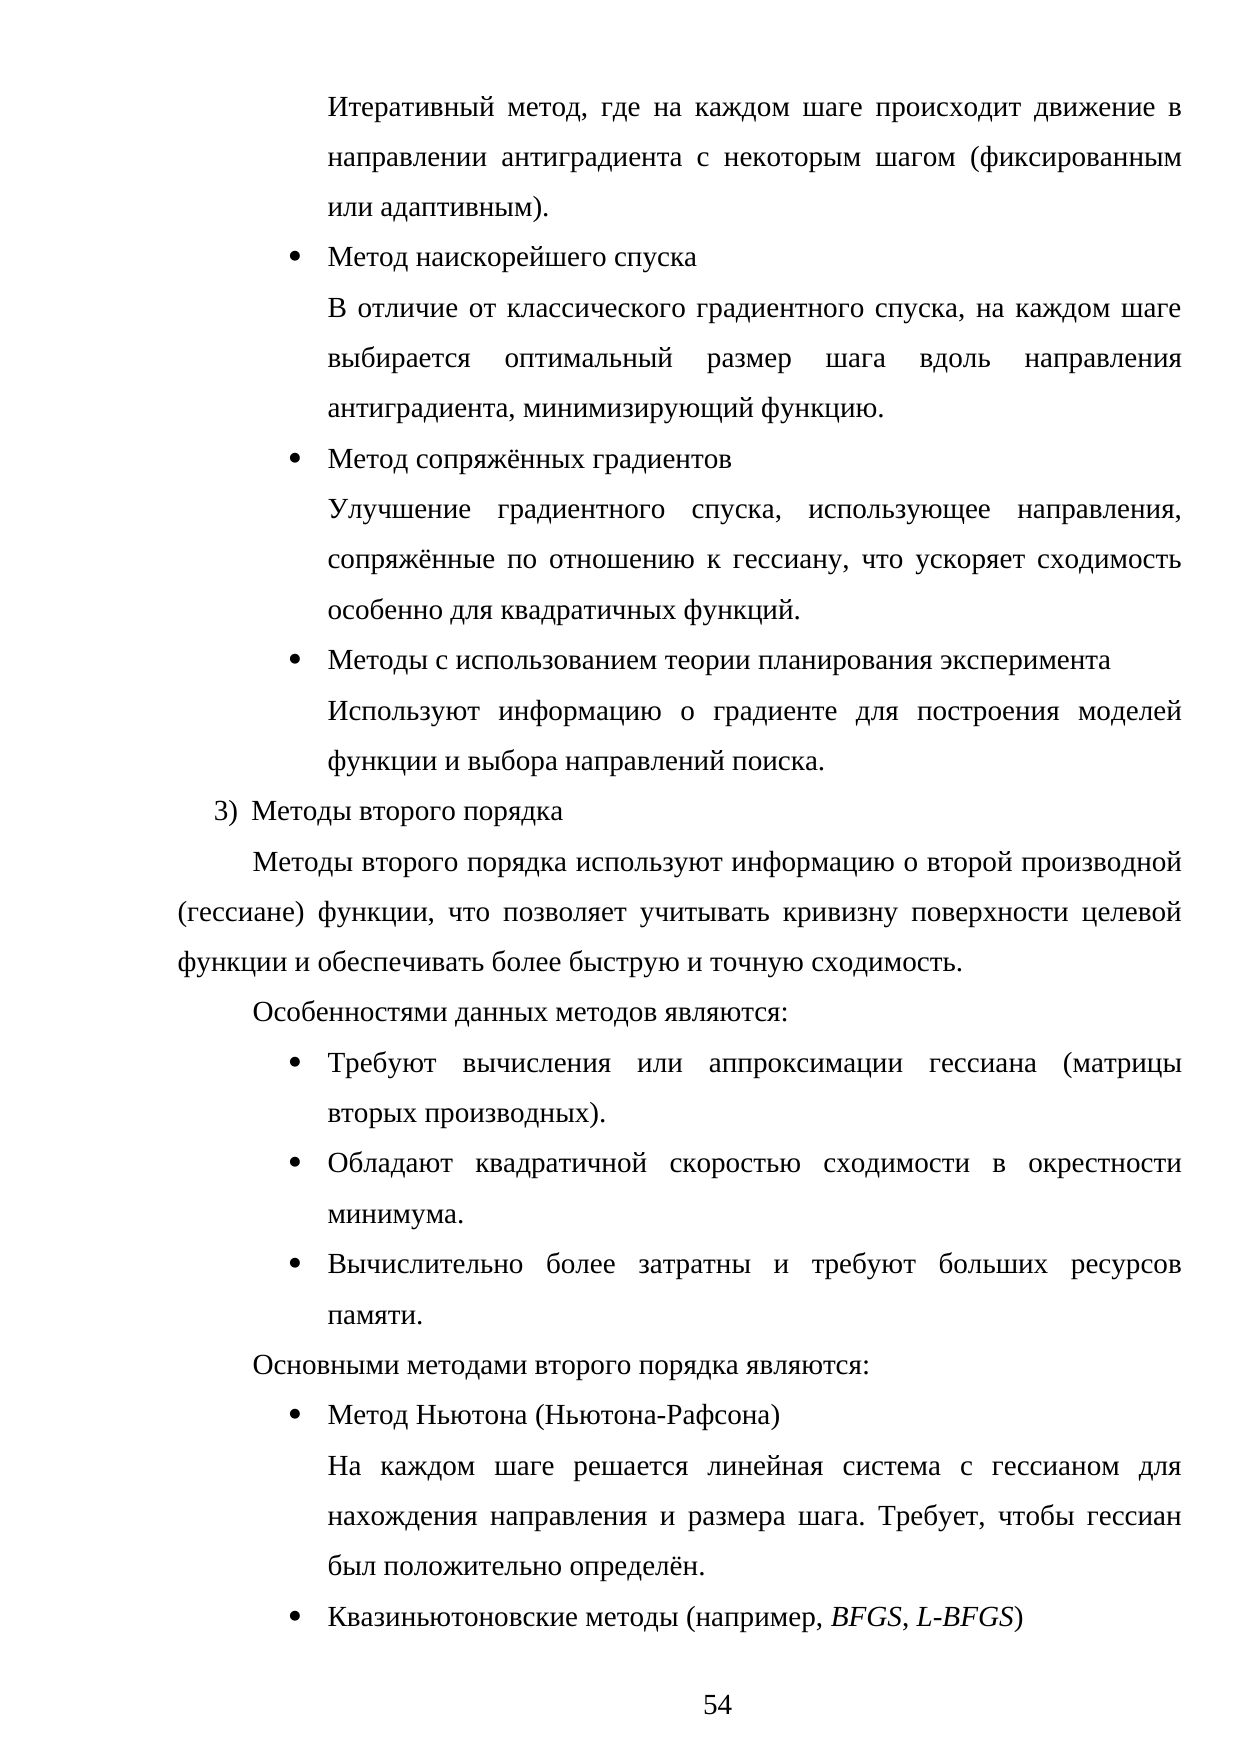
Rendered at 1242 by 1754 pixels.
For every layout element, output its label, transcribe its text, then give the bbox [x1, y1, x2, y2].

text Методы второго порядка используют информацию о второй производной (гессиане) функции, что позволяет учитывать кривизну поверхности целевой функции и обеспечивать более быструю и точную сходимость. [177, 844, 1183, 978]
list Метод сопряжённых градиентов [290, 441, 1183, 474]
list Улучшение градиентного спуска, использующее направления, сопряжённые по отношению к гессиану, что ускоряет сходимость особенно для квадратичных функций. [327, 491, 1183, 626]
text Основными методами второго порядка являются: [177, 1347, 1183, 1381]
list Метод Ньютона (Ньютона-Рафсона) [290, 1397, 1183, 1431]
list Обладают квадратичной скоростью сходимости в окрестности минимума. [290, 1146, 1183, 1229]
list Квазиньютоновские методы (например, BFGS, L-BFGS) [290, 1599, 1183, 1632]
list Требуют вычисления или аппроксимации гессиана (матрицы вторых производных). [290, 1045, 1183, 1129]
list Итеративный метод, где на каждом шаге происходит движение в направлении антиградиента с некоторым шагом (фиксированным или адаптивным). [327, 89, 1183, 223]
list Вычислительно более затратны и требуют больших ресурсов памяти. [290, 1246, 1183, 1330]
list В отличие от классического градиентного спуска, на каждом шаге выбирается оптимальный размер шага вдоль направления антиградиента, минимизирующий функцию. [327, 290, 1183, 424]
list Используют информацию о градиенте для построения моделей функции и выбора направлений поиска. [327, 693, 1183, 777]
text Особенностями данных методов являются: [177, 994, 1183, 1028]
list Метод наискорейшего спуска [290, 239, 1183, 273]
list Методы второго порядка [213, 793, 1183, 827]
list Методы с использованием теории планирования эксперимента [290, 642, 1183, 676]
list На каждом шаге решается линейная система с гессианом для нахождения направления и размера шага. Требует, чтобы гессиан был положительно определён. [327, 1448, 1183, 1582]
